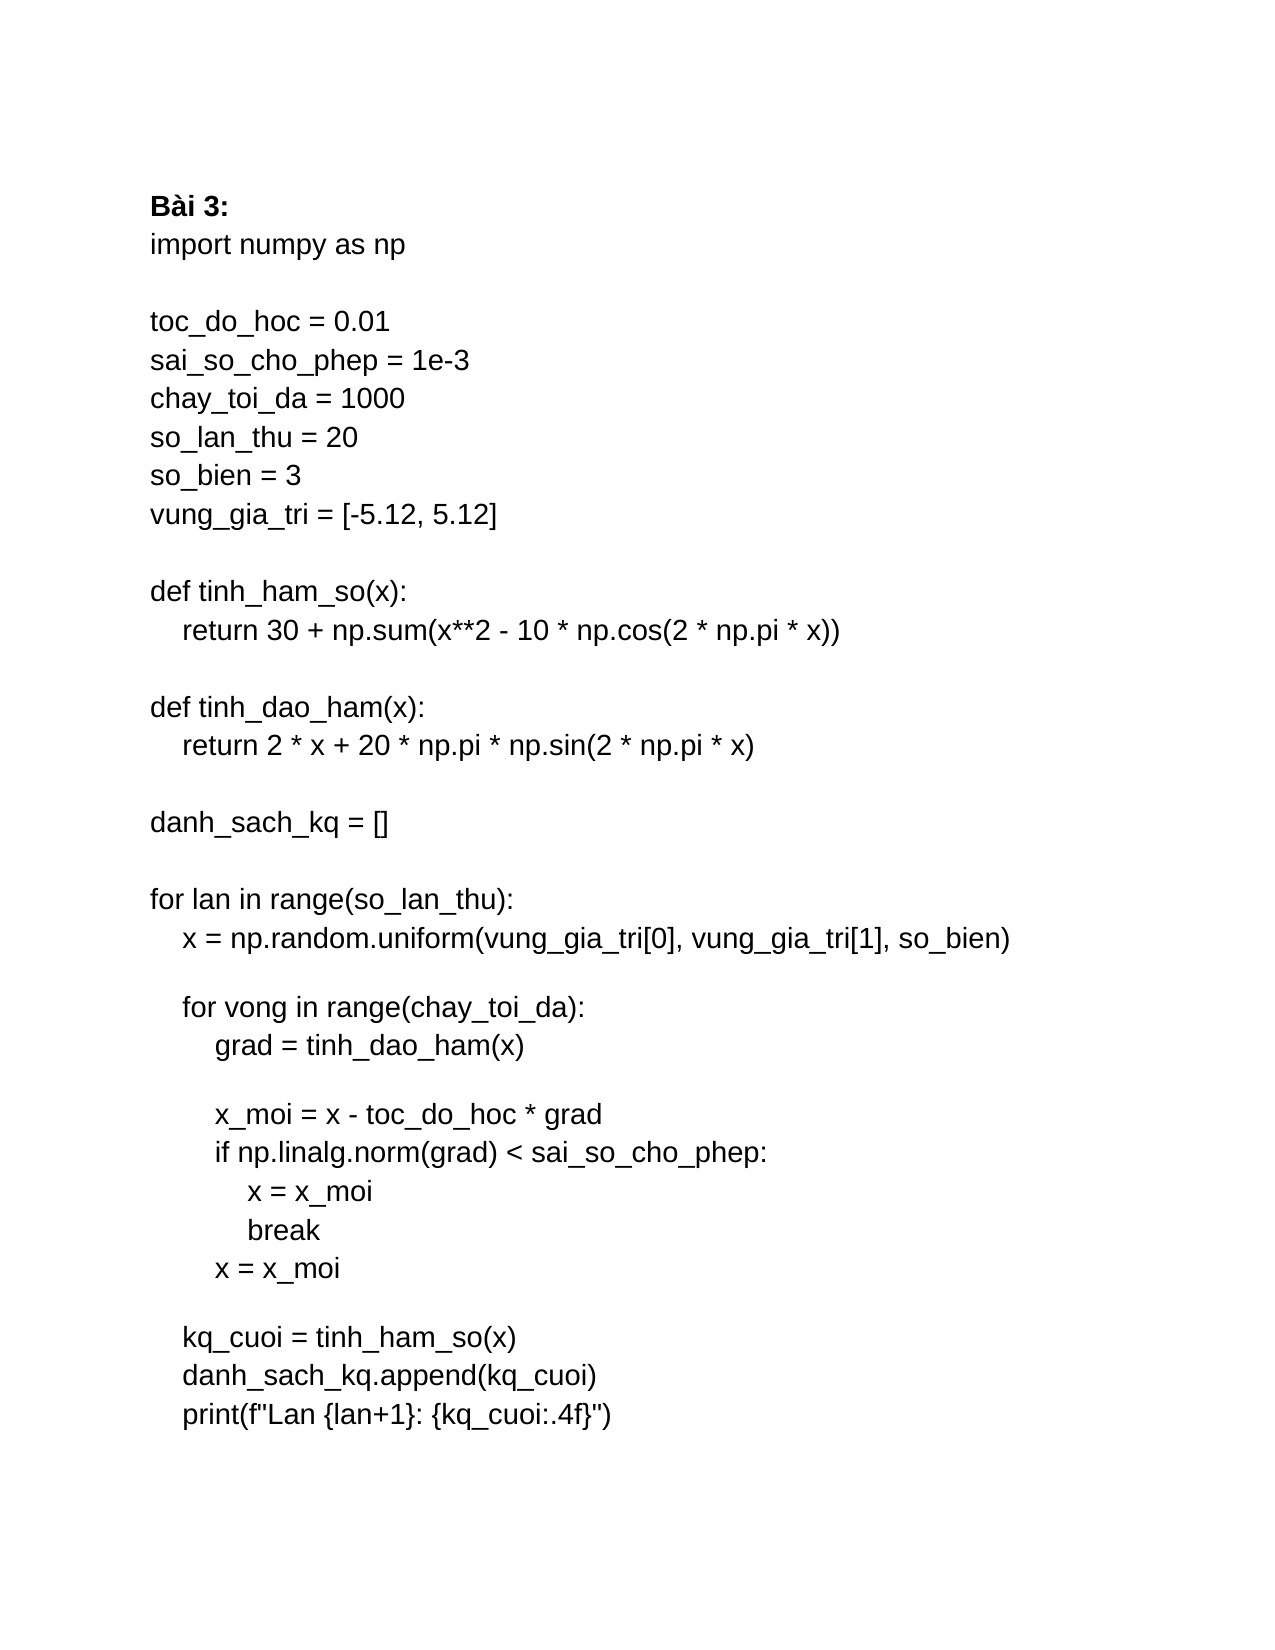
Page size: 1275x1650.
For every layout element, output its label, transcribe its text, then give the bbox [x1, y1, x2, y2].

text sai_so_cho_phep = 1e-3 [150, 343, 1125, 376]
text danh_sach_kq.append(kq_cuoi) [150, 1358, 1125, 1392]
text kq_cuoi = tinh_ham_so(x) [150, 1320, 1125, 1353]
text Bài 3: [150, 188, 1125, 222]
text grad = tinh_dao_ham(x) [150, 1028, 1125, 1062]
text so_bien = 3 [150, 458, 1125, 492]
text def tinh_ham_so(x): [150, 574, 1125, 607]
text return 30 + np.sum(x**2 - 10 * np.cos(2 * np.pi * x)) [150, 612, 1125, 646]
text chay_toi_da = 1000 [150, 381, 1125, 415]
text for lan in range(so_lan_thu): [150, 882, 1125, 916]
text danh_sach_kq = [] [150, 805, 1125, 839]
text toc_do_hoc = 0.01 [150, 304, 1125, 338]
text for vong in range(chay_toi_da): [150, 989, 1125, 1023]
text vung_gia_tri = [-5.12, 5.12] [150, 497, 1125, 530]
text x_moi = x - toc_do_hoc * grad [150, 1097, 1125, 1130]
text break [150, 1212, 1125, 1246]
text so_lan_thu = 20 [150, 420, 1125, 453]
text x = x_moi [150, 1251, 1125, 1284]
text x = x_moi [150, 1174, 1125, 1207]
text print(f"Lan {lan+1}: {kq_cuoi:.4f}") [150, 1397, 1125, 1430]
text x = np.random.uniform(vung_gia_tri[0], vung_gia_tri[1], so_bien) [150, 921, 1125, 954]
text return 2 * x + 20 * np.pi * np.sin(2 * np.pi * x) [150, 728, 1125, 762]
text def tinh_dao_ham(x): [150, 689, 1125, 723]
text if np.linalg.norm(grad) < sai_so_cho_phep: [150, 1135, 1125, 1169]
text import numpy as np [150, 227, 1125, 261]
